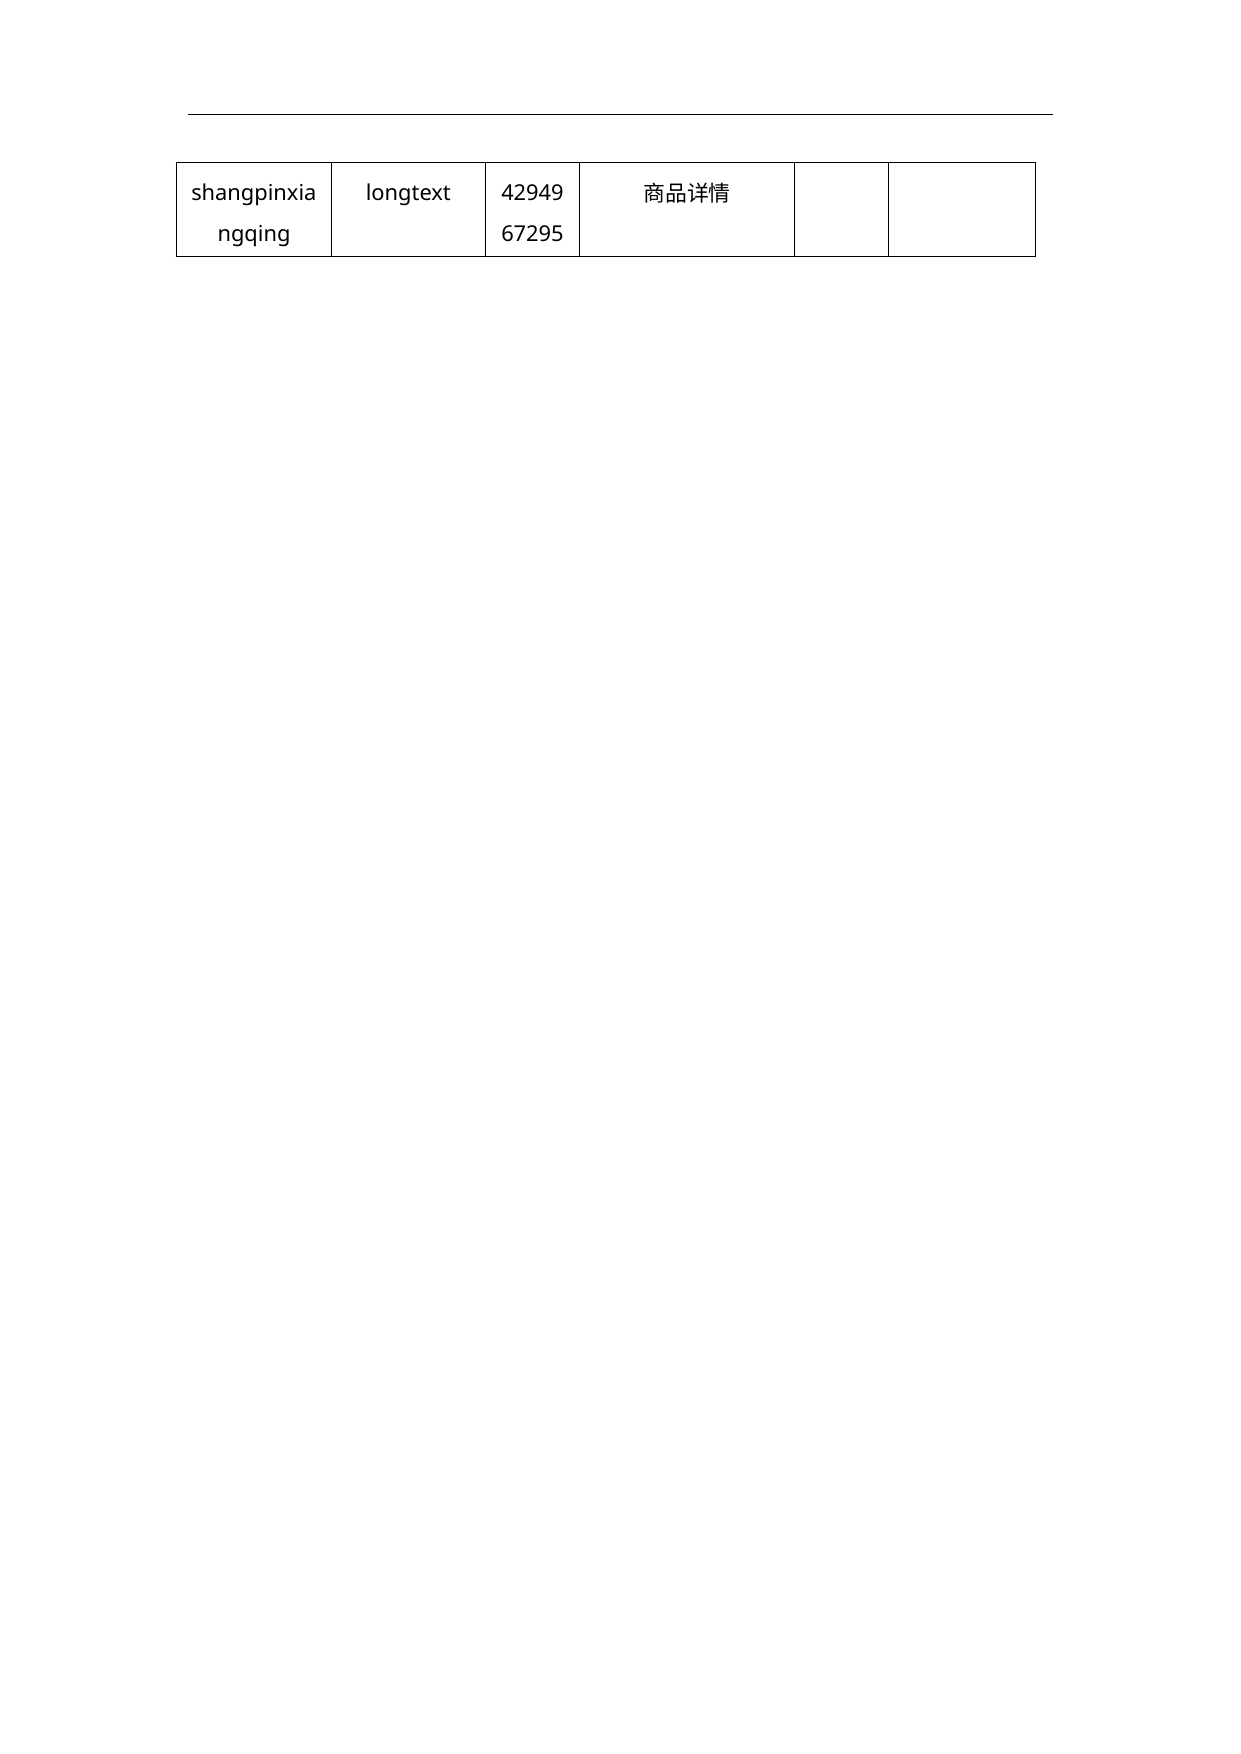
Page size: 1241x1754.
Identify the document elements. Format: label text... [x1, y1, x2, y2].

table_cell [889, 163, 1035, 256]
table_cell 商品详情 [580, 163, 794, 256]
table_cell shangpinxiangqing [177, 163, 331, 256]
table_cell [795, 163, 888, 256]
table_cell 4294967295 [486, 163, 579, 256]
table_cell longtext [332, 163, 485, 256]
